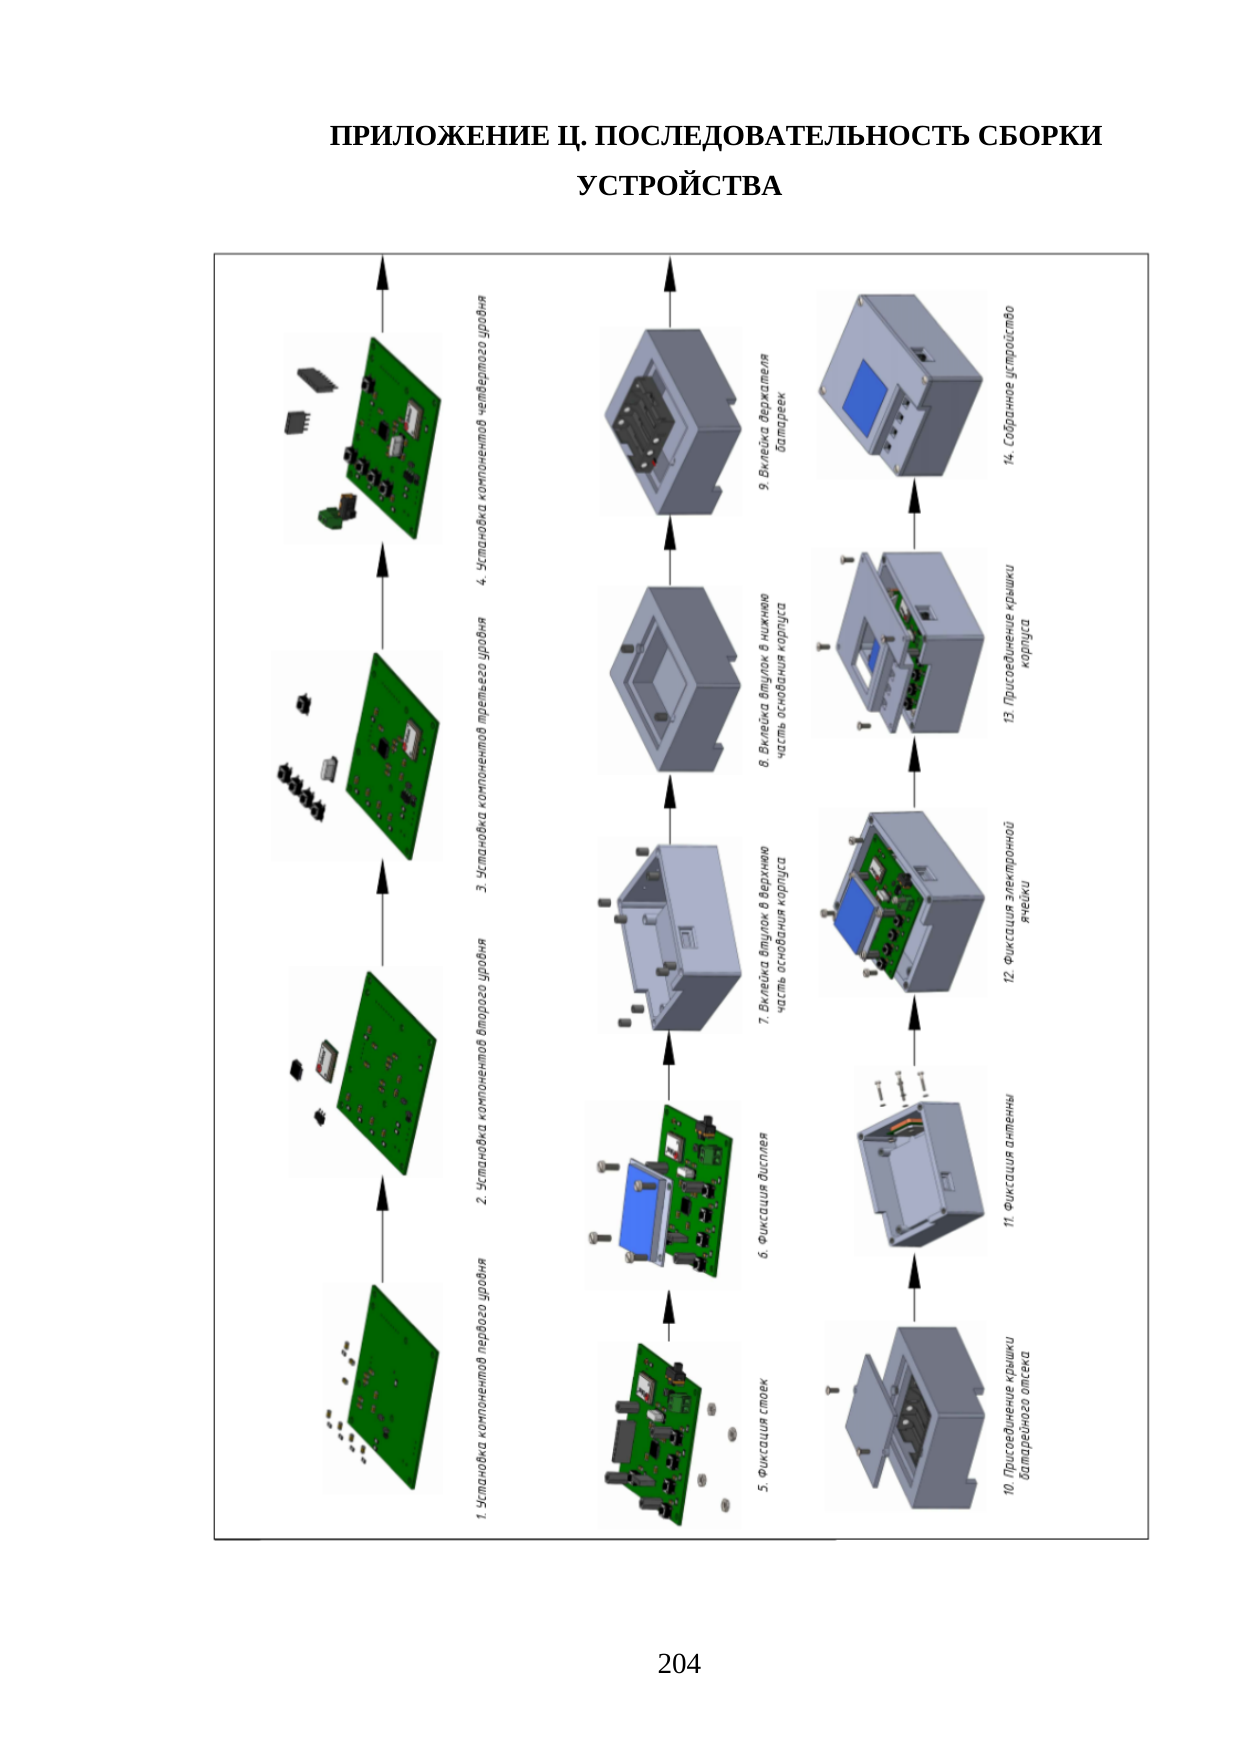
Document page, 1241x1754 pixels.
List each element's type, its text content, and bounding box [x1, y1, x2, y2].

picture [208, 250, 1151, 1543]
subtitle ПРИЛОЖЕНИЕ Ц. ПОСЛЕДОВАТЕЛЬНОСТЬ СБОРКИ УСТРОЙСТВА [177, 118, 1181, 202]
